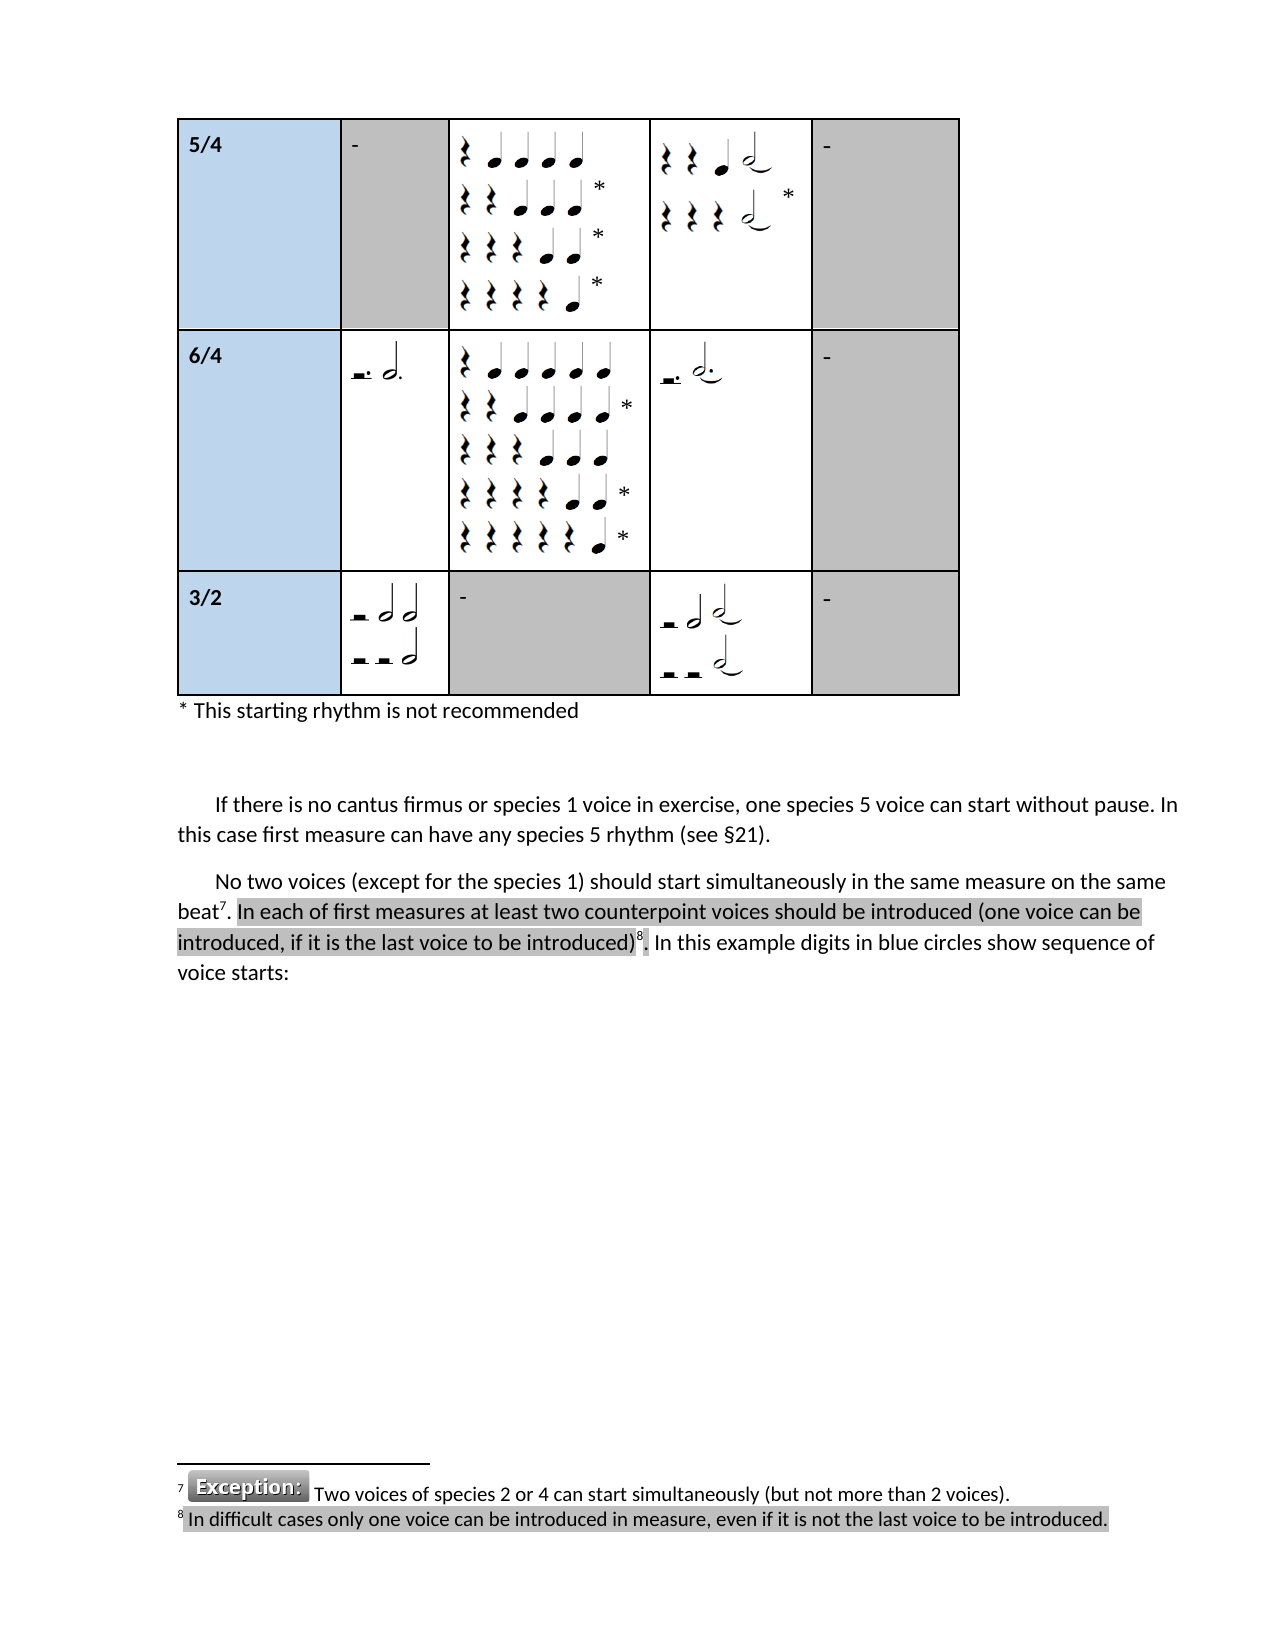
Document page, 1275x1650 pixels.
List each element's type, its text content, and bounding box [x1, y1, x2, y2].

table_cell [651, 572, 811, 694]
table_cell 6/4 [179, 331, 340, 570]
picture [485, 130, 503, 169]
picture [687, 594, 702, 629]
picture [485, 341, 503, 380]
table_cell - [813, 572, 958, 694]
picture [485, 476, 497, 511]
picture [459, 520, 471, 555]
picture [537, 278, 549, 313]
table_cell * * * [450, 120, 649, 328]
picture [459, 278, 471, 313]
picture [375, 656, 393, 665]
picture [459, 345, 471, 380]
picture [691, 341, 723, 385]
picture [537, 226, 555, 265]
table_cell . [342, 331, 448, 570]
picture [511, 178, 529, 217]
table_cell - [450, 572, 649, 694]
picture [511, 432, 523, 467]
table_cell 5/4 [179, 120, 340, 328]
picture [537, 476, 549, 511]
picture [538, 384, 556, 424]
picture [539, 130, 557, 169]
picture [563, 274, 581, 313]
picture [511, 476, 523, 511]
picture [511, 230, 523, 265]
picture [511, 384, 529, 424]
picture [590, 472, 608, 511]
table_cell [651, 331, 811, 570]
table_cell 3/2 [179, 572, 340, 694]
picture [593, 384, 610, 424]
picture [660, 142, 672, 177]
picture [563, 520, 575, 555]
text If there is no cantus firmus or species 1 voice in exercise, one species 5 voice can start without pause. In this case first measure can have any species 5 rhythm (see §21). [177, 790, 1186, 848]
picture [511, 278, 523, 313]
picture [351, 656, 369, 665]
picture [660, 620, 678, 629]
picture [350, 612, 369, 622]
picture [660, 671, 678, 679]
picture [740, 130, 773, 175]
table_cell * [651, 120, 811, 328]
picture [512, 341, 530, 380]
picture [459, 432, 471, 467]
picture [712, 138, 729, 177]
picture [485, 388, 497, 424]
picture [537, 520, 549, 555]
picture [686, 142, 698, 177]
picture [402, 626, 418, 665]
table_cell [342, 572, 448, 694]
picture [382, 341, 398, 380]
picture [485, 432, 497, 467]
picture [711, 633, 744, 678]
text * This starting rhythm is not recommended [177, 696, 1186, 724]
picture [660, 375, 681, 385]
picture [565, 384, 583, 424]
table_cell - [813, 331, 958, 570]
picture [567, 341, 584, 380]
picture [459, 388, 471, 424]
picture [351, 370, 372, 380]
table_cell * * * [450, 331, 649, 570]
picture [512, 130, 530, 169]
picture [567, 130, 584, 169]
picture [485, 182, 497, 217]
table_cell - [342, 120, 448, 328]
picture [564, 428, 582, 467]
picture [739, 188, 772, 233]
picture [684, 671, 703, 679]
picture [710, 582, 743, 627]
text No two voices (except for the species 1) should start simultaneously in the same measure on the same beat. In each of first measures at least two counterpoint voices should be introduced (one voice can be introduced, if it is the last voice to be introduced). In this example digits in blue circles show sequence of voice starts: [177, 867, 1186, 986]
picture [538, 178, 556, 217]
picture [591, 428, 609, 467]
picture [565, 178, 583, 217]
picture [402, 582, 418, 622]
picture [188, 1470, 310, 1502]
picture [459, 182, 471, 217]
picture [712, 199, 724, 234]
picture [539, 341, 557, 380]
picture [660, 199, 672, 234]
picture [563, 472, 581, 511]
picture [459, 134, 471, 169]
picture [686, 199, 698, 234]
picture [485, 278, 497, 313]
picture [378, 582, 394, 622]
picture [537, 428, 555, 467]
picture [511, 520, 523, 555]
picture [594, 341, 612, 380]
picture [459, 476, 471, 511]
picture [589, 516, 607, 555]
picture [485, 230, 497, 265]
table_cell - [813, 120, 958, 328]
picture [459, 230, 471, 265]
picture [485, 520, 497, 555]
picture [564, 226, 582, 265]
